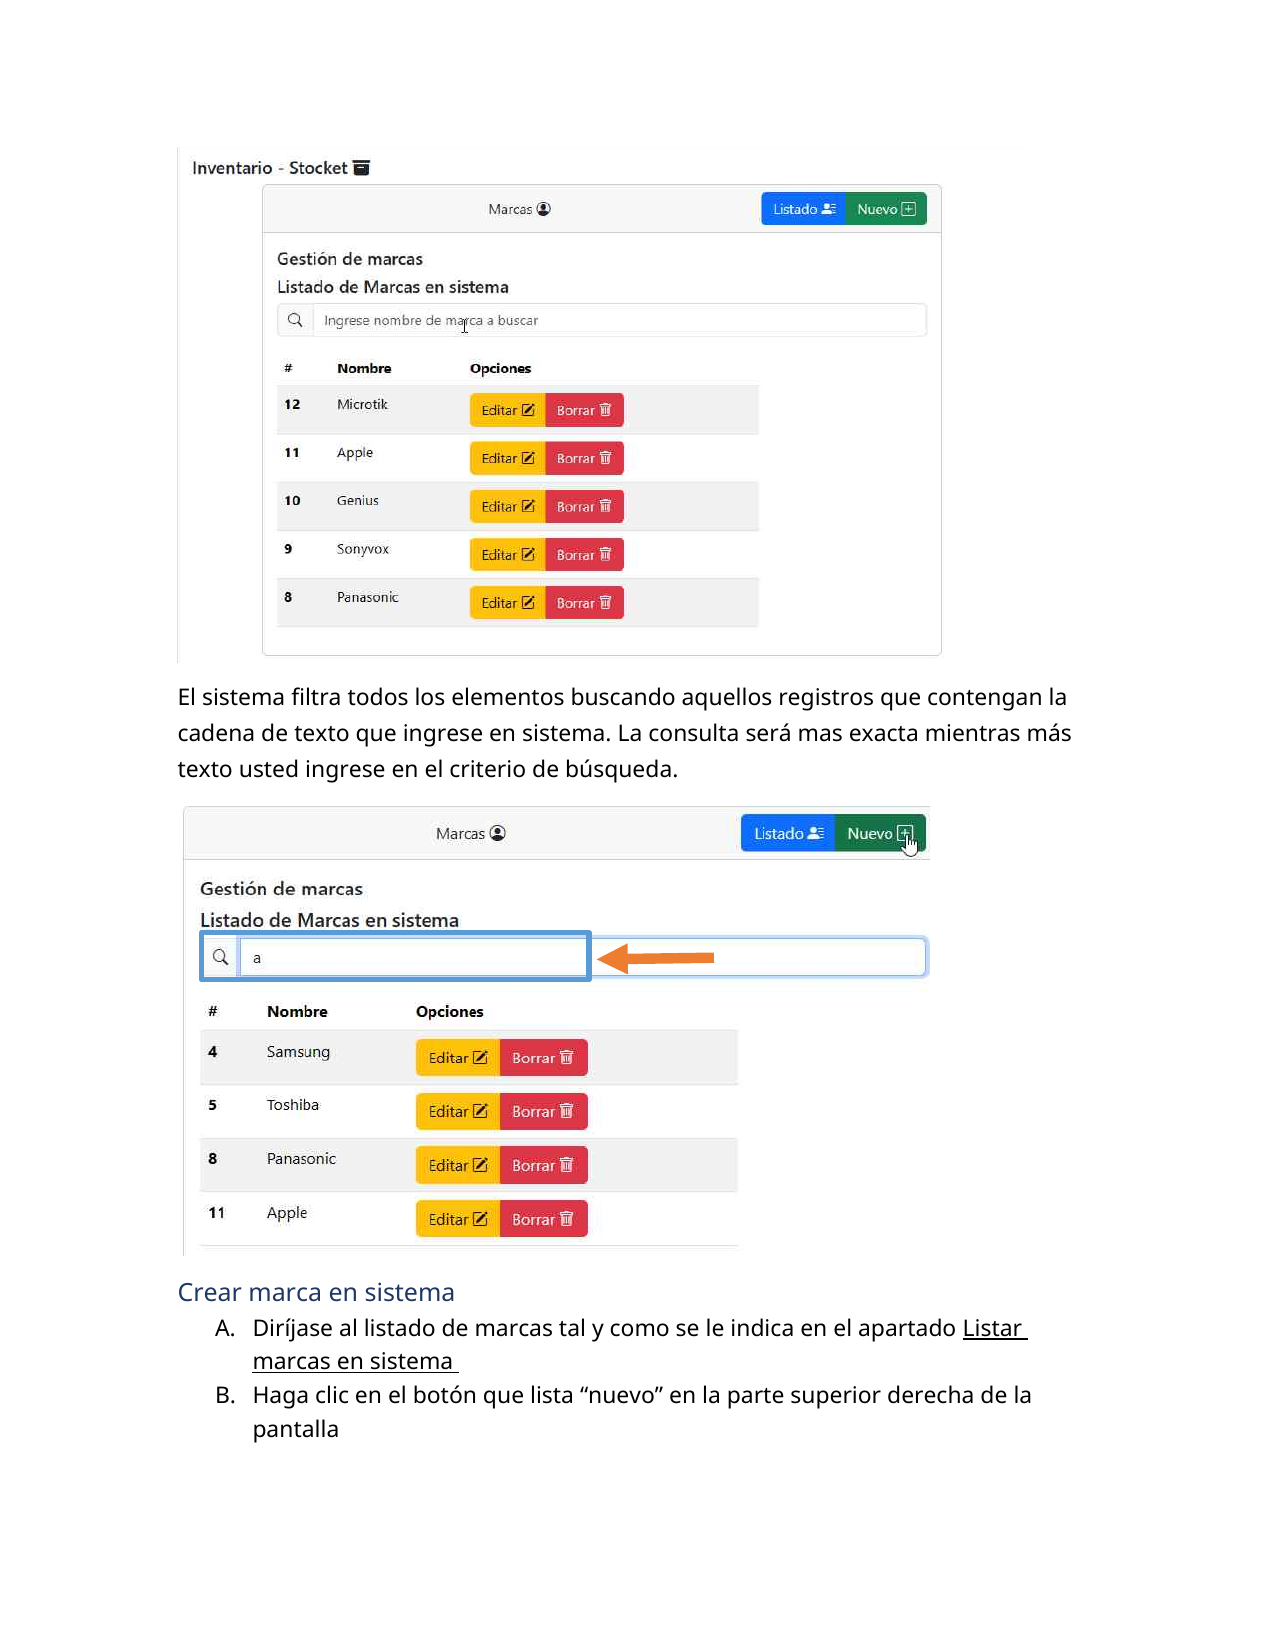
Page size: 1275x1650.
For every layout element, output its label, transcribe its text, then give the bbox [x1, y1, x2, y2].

picture [177, 803, 931, 1256]
text El sistema filtra todos los elementos buscando aquellos registros que contengan la cadena de texto que ingrese en sistema. La consulta será mas exacta mientras más texto usted ingrese en el criterio de búsqueda. [177, 681, 1098, 784]
subtitle Crear marca en sistema [177, 1275, 1098, 1309]
picture [177, 147, 1023, 663]
list Diríjase al listado de marcas tal y como se le indica en el apartado Listar marcas en sistema [215, 1311, 1098, 1376]
list Haga clic en el botón que lista “nuevo” en la parte superior derecha de la pantalla [215, 1379, 1098, 1444]
